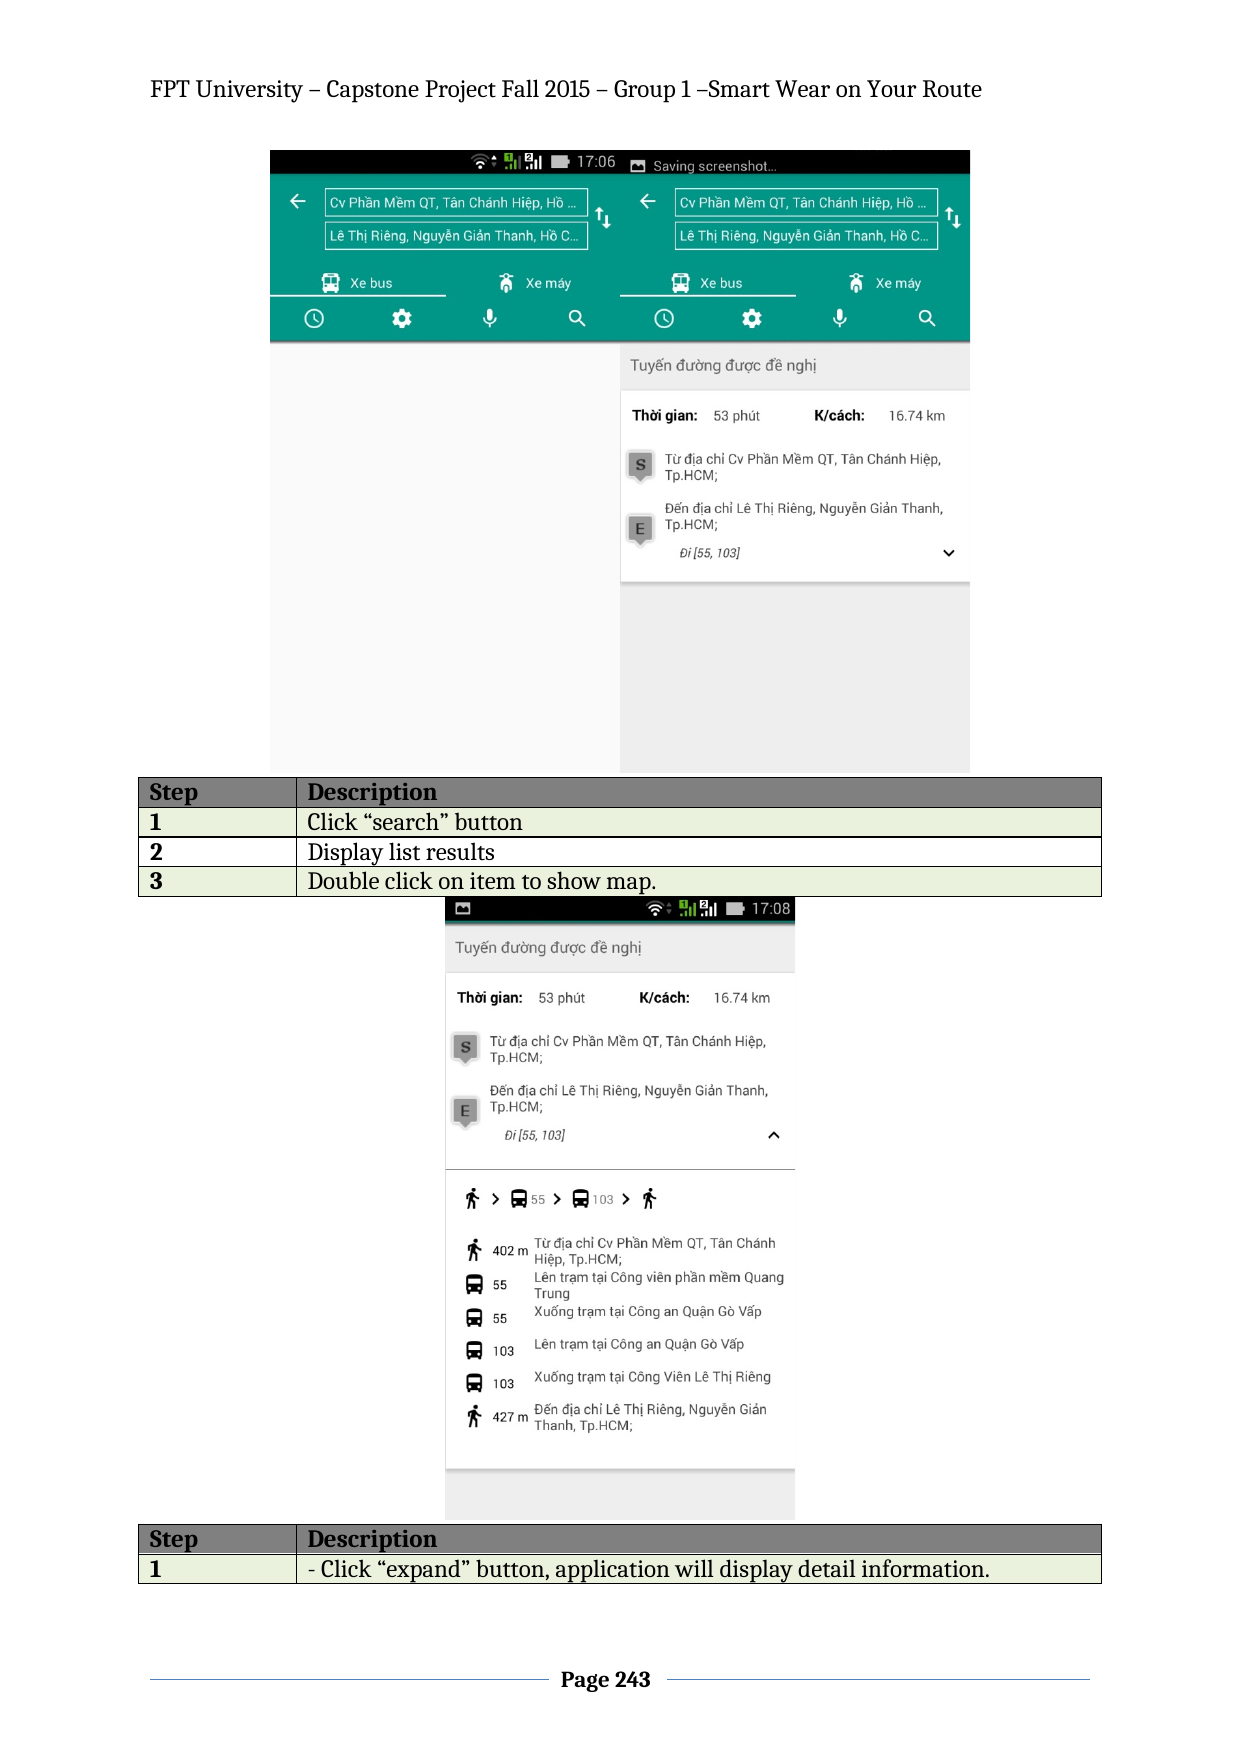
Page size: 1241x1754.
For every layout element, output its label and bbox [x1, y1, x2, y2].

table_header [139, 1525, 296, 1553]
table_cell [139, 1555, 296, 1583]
picture [445, 897, 796, 1520]
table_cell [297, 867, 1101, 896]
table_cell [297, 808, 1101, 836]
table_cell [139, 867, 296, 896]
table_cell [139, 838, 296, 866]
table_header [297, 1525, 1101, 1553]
picture [270, 150, 971, 773]
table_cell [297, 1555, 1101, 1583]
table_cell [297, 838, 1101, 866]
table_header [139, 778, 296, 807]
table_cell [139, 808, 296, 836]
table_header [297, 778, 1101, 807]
